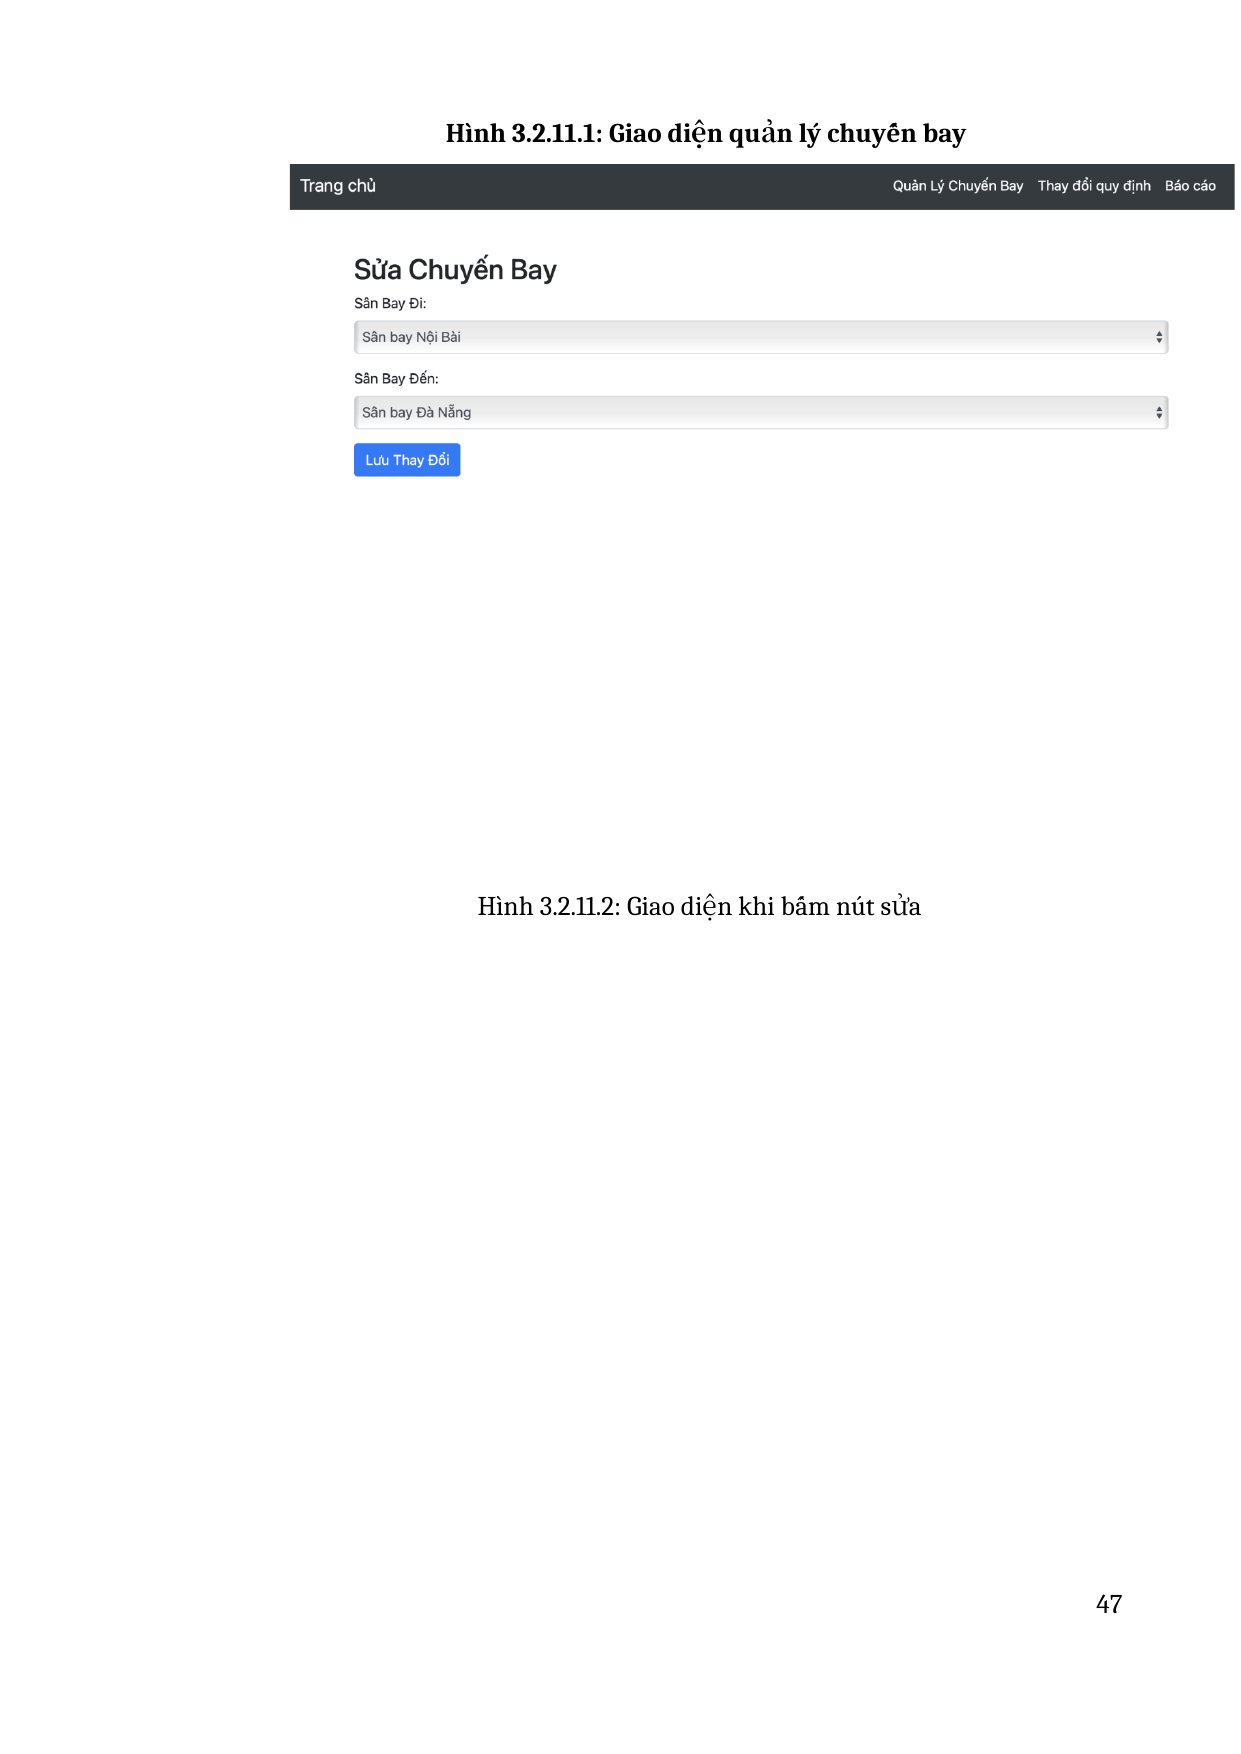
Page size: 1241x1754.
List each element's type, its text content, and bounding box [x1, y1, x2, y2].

text Hình 3.2.11.1: Giao diện quản lý chuyến bay [290, 118, 1122, 164]
text Hình 3.2.11.2: Giao diện khi bấm nút sửa [290, 891, 1122, 922]
picture [289, 164, 1235, 847]
